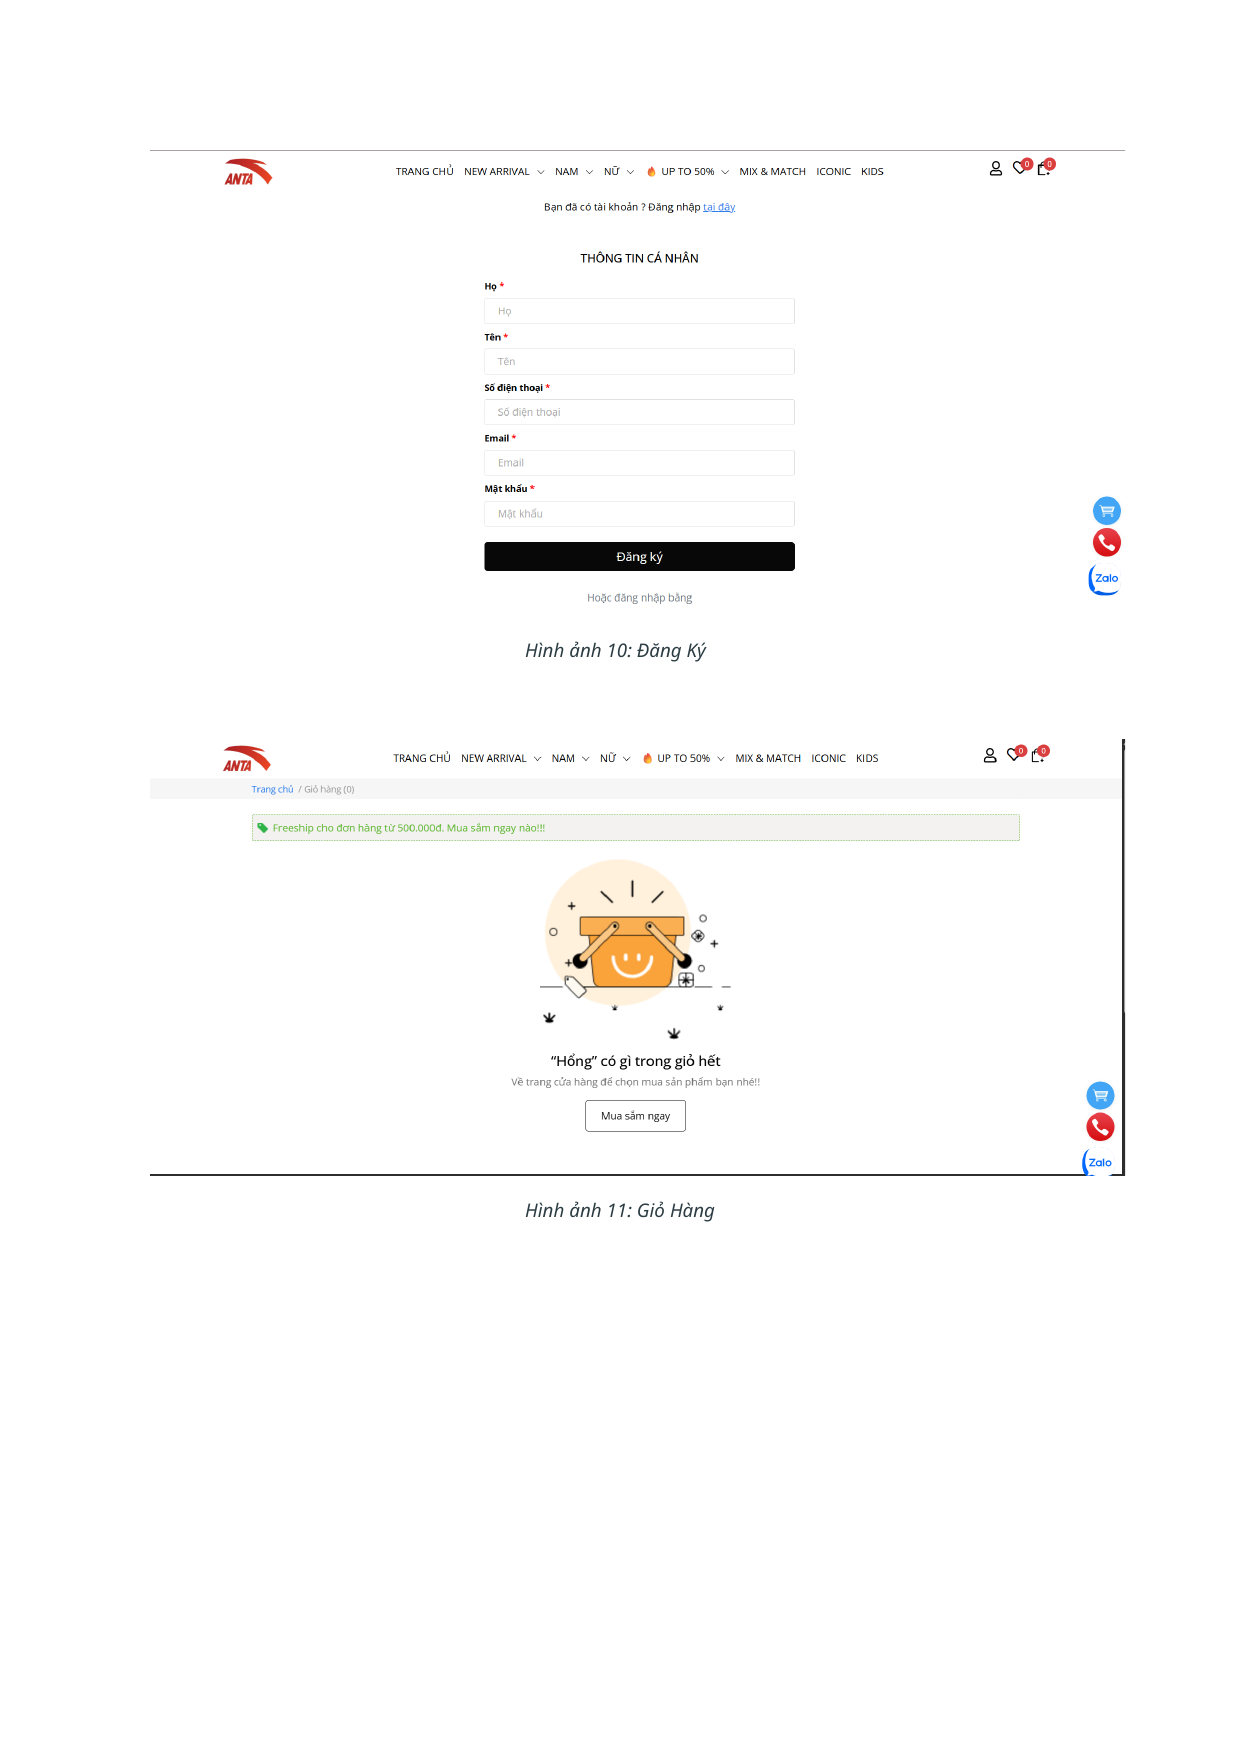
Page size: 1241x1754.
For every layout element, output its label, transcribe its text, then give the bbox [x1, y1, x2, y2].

picture [150, 739, 1125, 1176]
picture [150, 150, 1125, 616]
text Hình ảnh 10: Đăng Ký [525, 638, 1090, 663]
text Hình ảnh 11: Giỏ Hàng [450, 1198, 1090, 1223]
